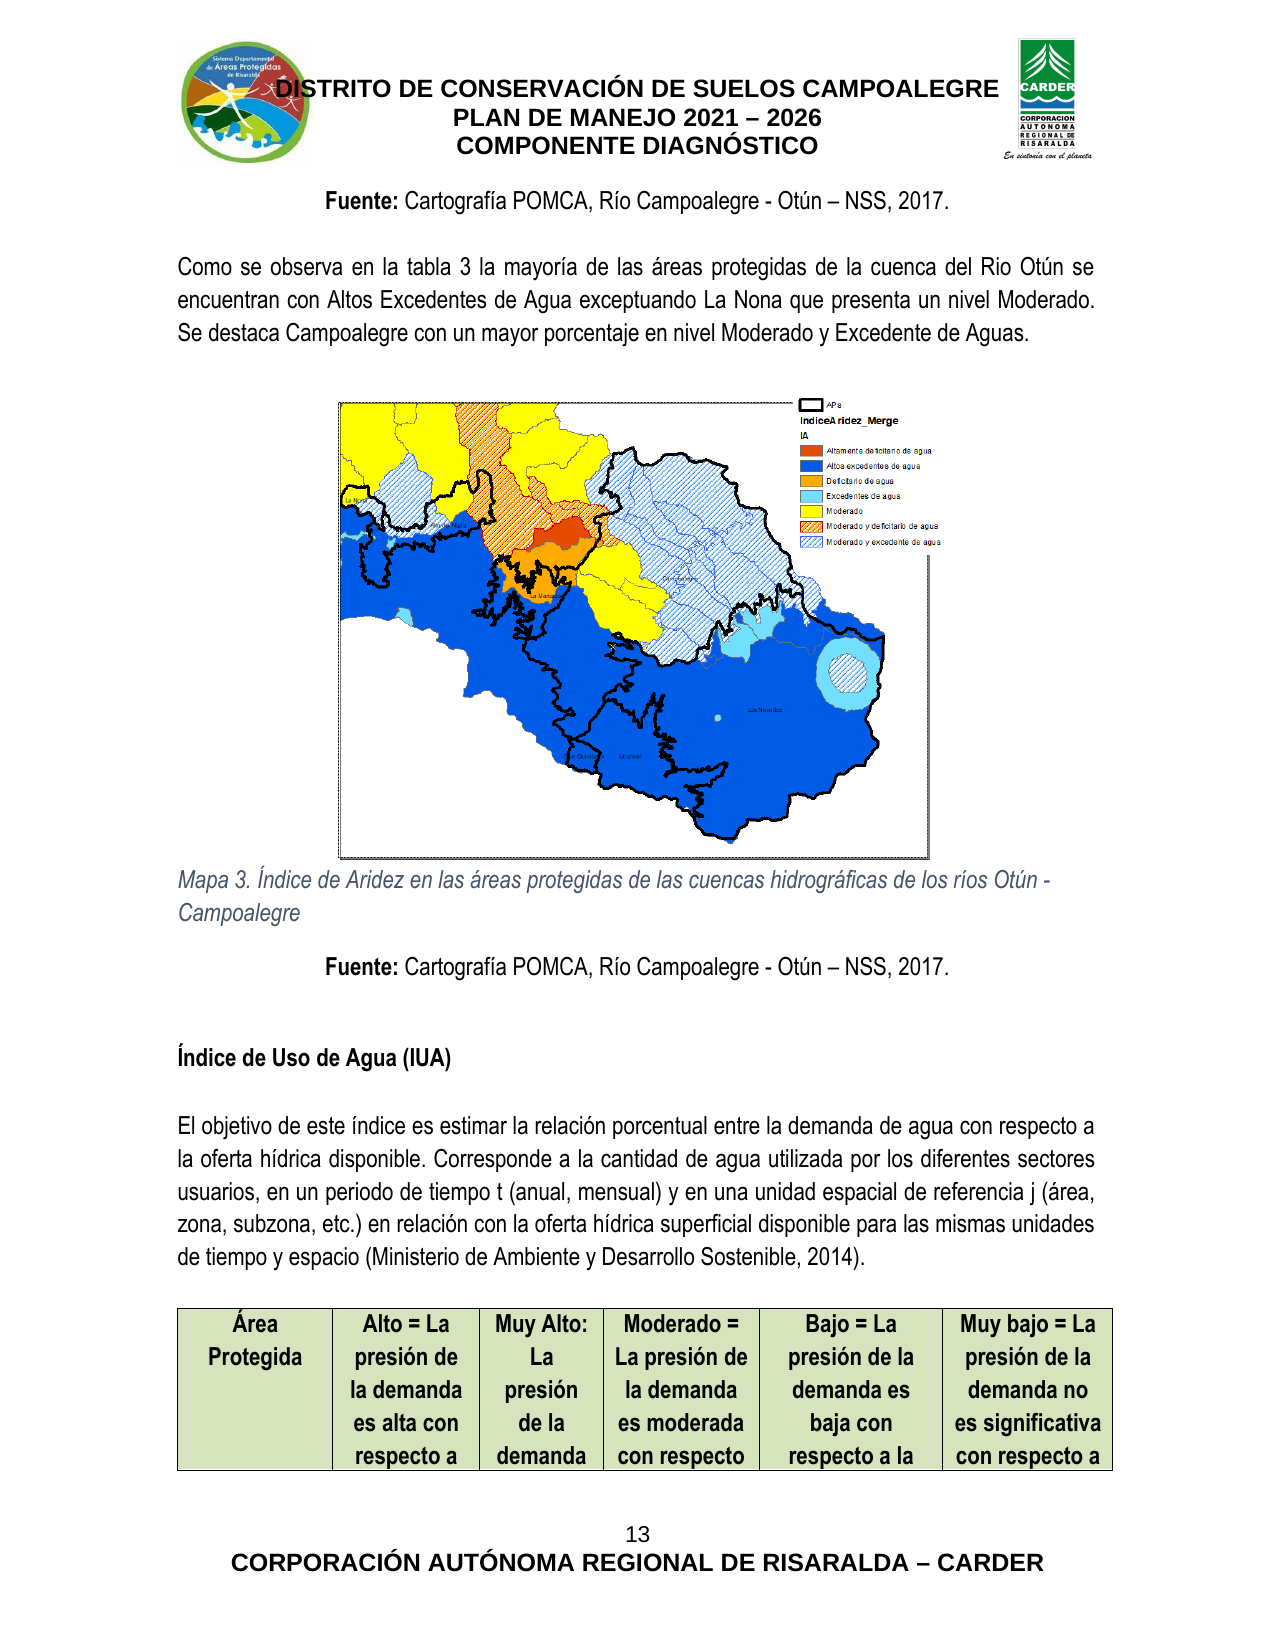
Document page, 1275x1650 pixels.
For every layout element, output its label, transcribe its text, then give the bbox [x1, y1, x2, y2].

picture [177, 39, 314, 168]
picture [305, 82, 314, 88]
text Fuente: Cartografía POMCA, Río Campoalegre - Otún – NSS, 2017. [177, 952, 1098, 980]
picture [998, 31, 1098, 170]
table_header Bajo = La presión de la demanda es baja con respecto a la oferta disponible [760, 1309, 942, 1469]
table_header Muy bajo = La presión de la demanda no es significativa con respecto a la oferta disponible [943, 1309, 1112, 1469]
subtitle Índice de Uso de Agua (IUA) [177, 1043, 1098, 1071]
table_header Área Protegida [178, 1309, 332, 1469]
table_header Moderado = La presión de la demanda es moderada con respecto a la oferta disponible [604, 1309, 759, 1469]
text Como se observa en la tabla 3 la mayoría de las áreas protegidas de la cuenca del Rio Otún se encuentran con Altos Excedentes de Agua exceptuando La Nona que presenta un nivel Moderado. Se destaca Campoalegre con un mayor porcentaje en nivel Moderado y Excedente de Aguas. [177, 252, 1098, 347]
text El objetivo de este índice es estimar la relación porcentual entre la demanda de agua con respecto a la oferta hídrica disponible. Corresponde a la cantidad de agua utilizada por los diferentes sectores usuarios, en un periodo de tiempo t (anual, mensual) y en una unidad espacial de referencia j (área, zona, subzona, etc.) en relación con la oferta hídrica superficial disponible para las mismas unidades de tiempo y espacio (Ministerio de Ambiente y Desarrollo Sostenible, 2014). [177, 1111, 1098, 1271]
text Mapa 3. Índice de Aridez en las áreas protegidas de las cuencas hidrográficas de los ríos Otún - Campoalegre [177, 865, 1098, 927]
table_header Alto = La presión de la demanda es alta con respecto a la oferta disponible. [333, 1309, 479, 1469]
text Fuente: Cartografía POMCA, Río Campoalegre - Otún – NSS, 2017. [177, 186, 1098, 215]
picture [325, 383, 950, 862]
table_header Muy Alto: La presión de la demanda es muy alta con respecto a la oferta disponible. [480, 1309, 603, 1469]
